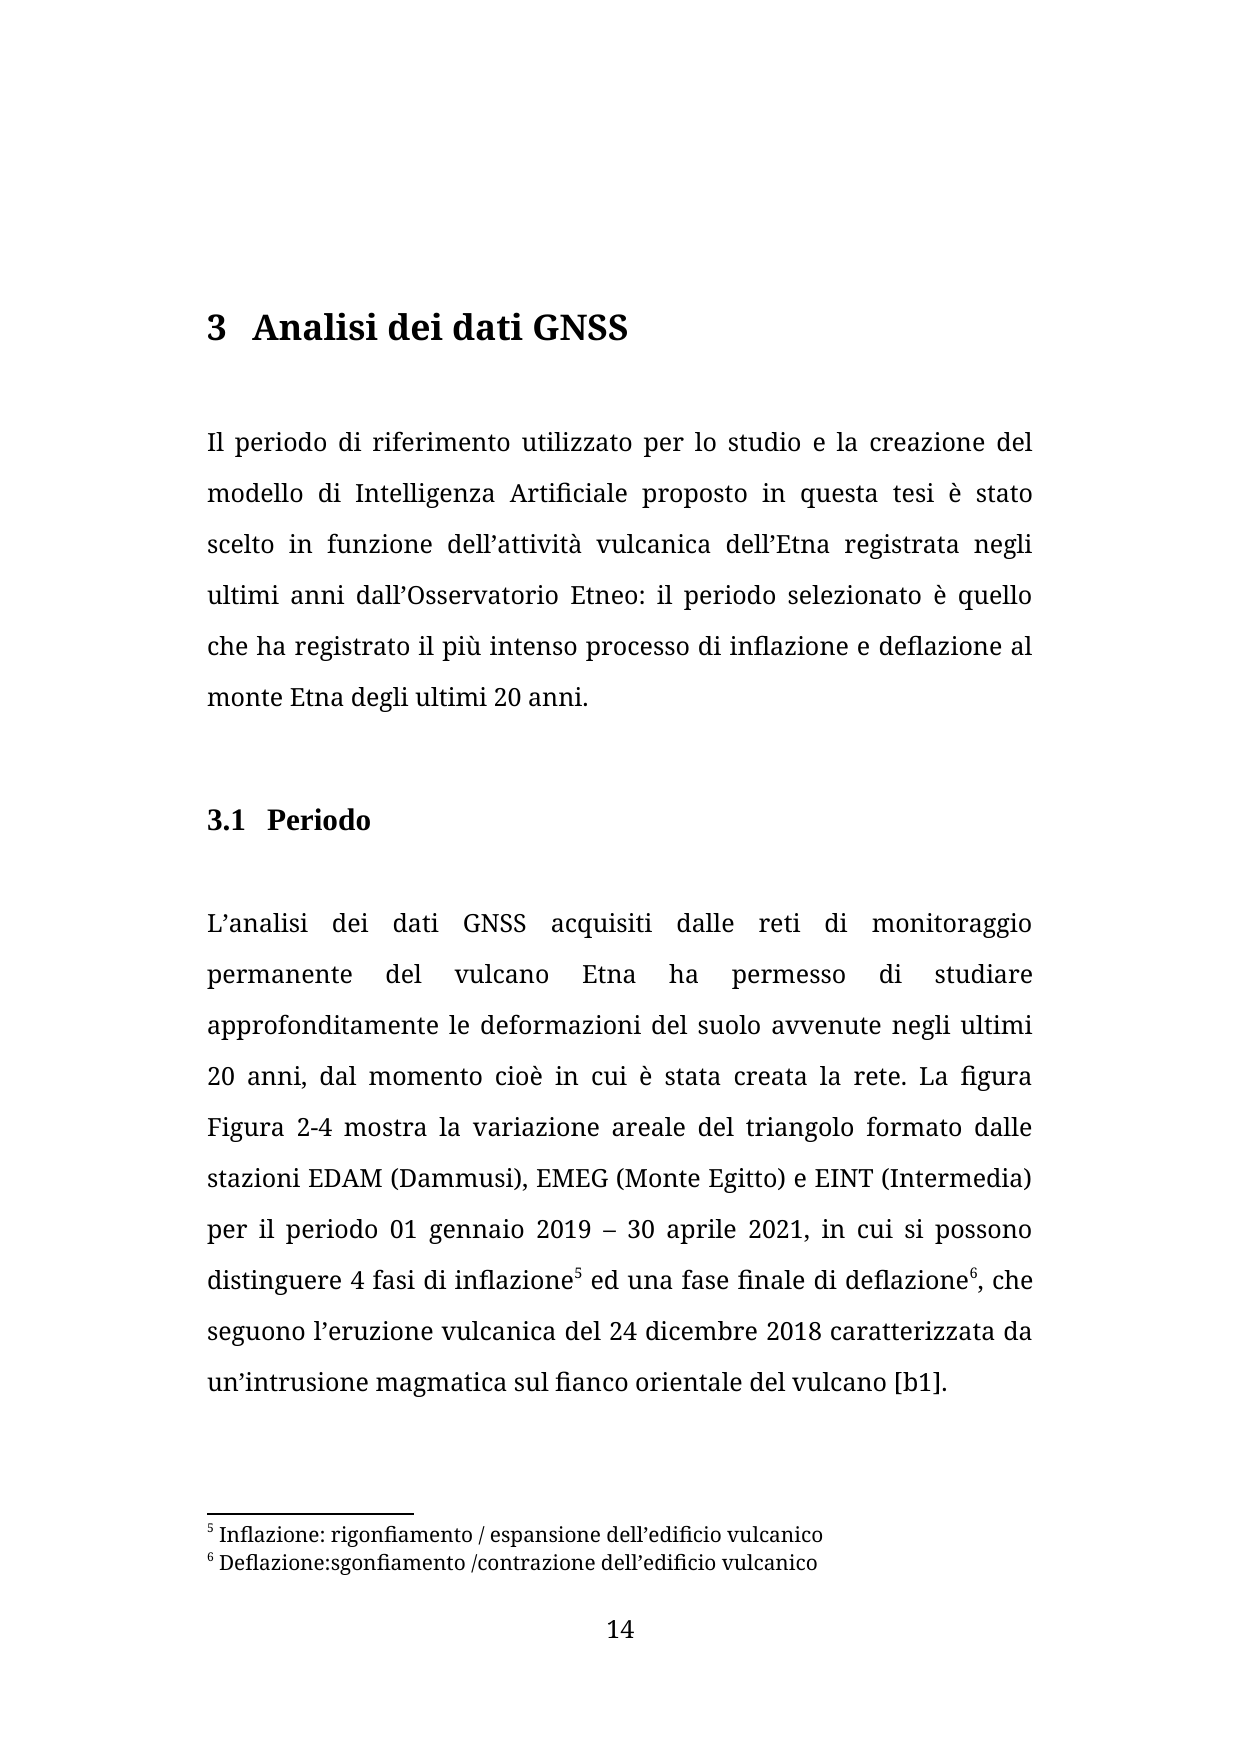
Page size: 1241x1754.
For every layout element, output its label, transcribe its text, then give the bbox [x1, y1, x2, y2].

subtitle Analisi dei dati GNSS [207, 302, 1033, 350]
text Il periodo di riferimento utilizzato per lo studio e la creazione del modello di Intelligenza Artificiale proposto in questa tesi è stato scelto in funzione dell’attività vulcanica dell’Etna registrata negli ultimi anni dall’Osservatorio Etneo: il periodo selezionato è quello che ha registrato il più intenso processo di inflazione e deflazione al monte Etna degli ultimi 20 anni. [207, 424, 1033, 714]
subtitle Periodo [207, 802, 1033, 837]
